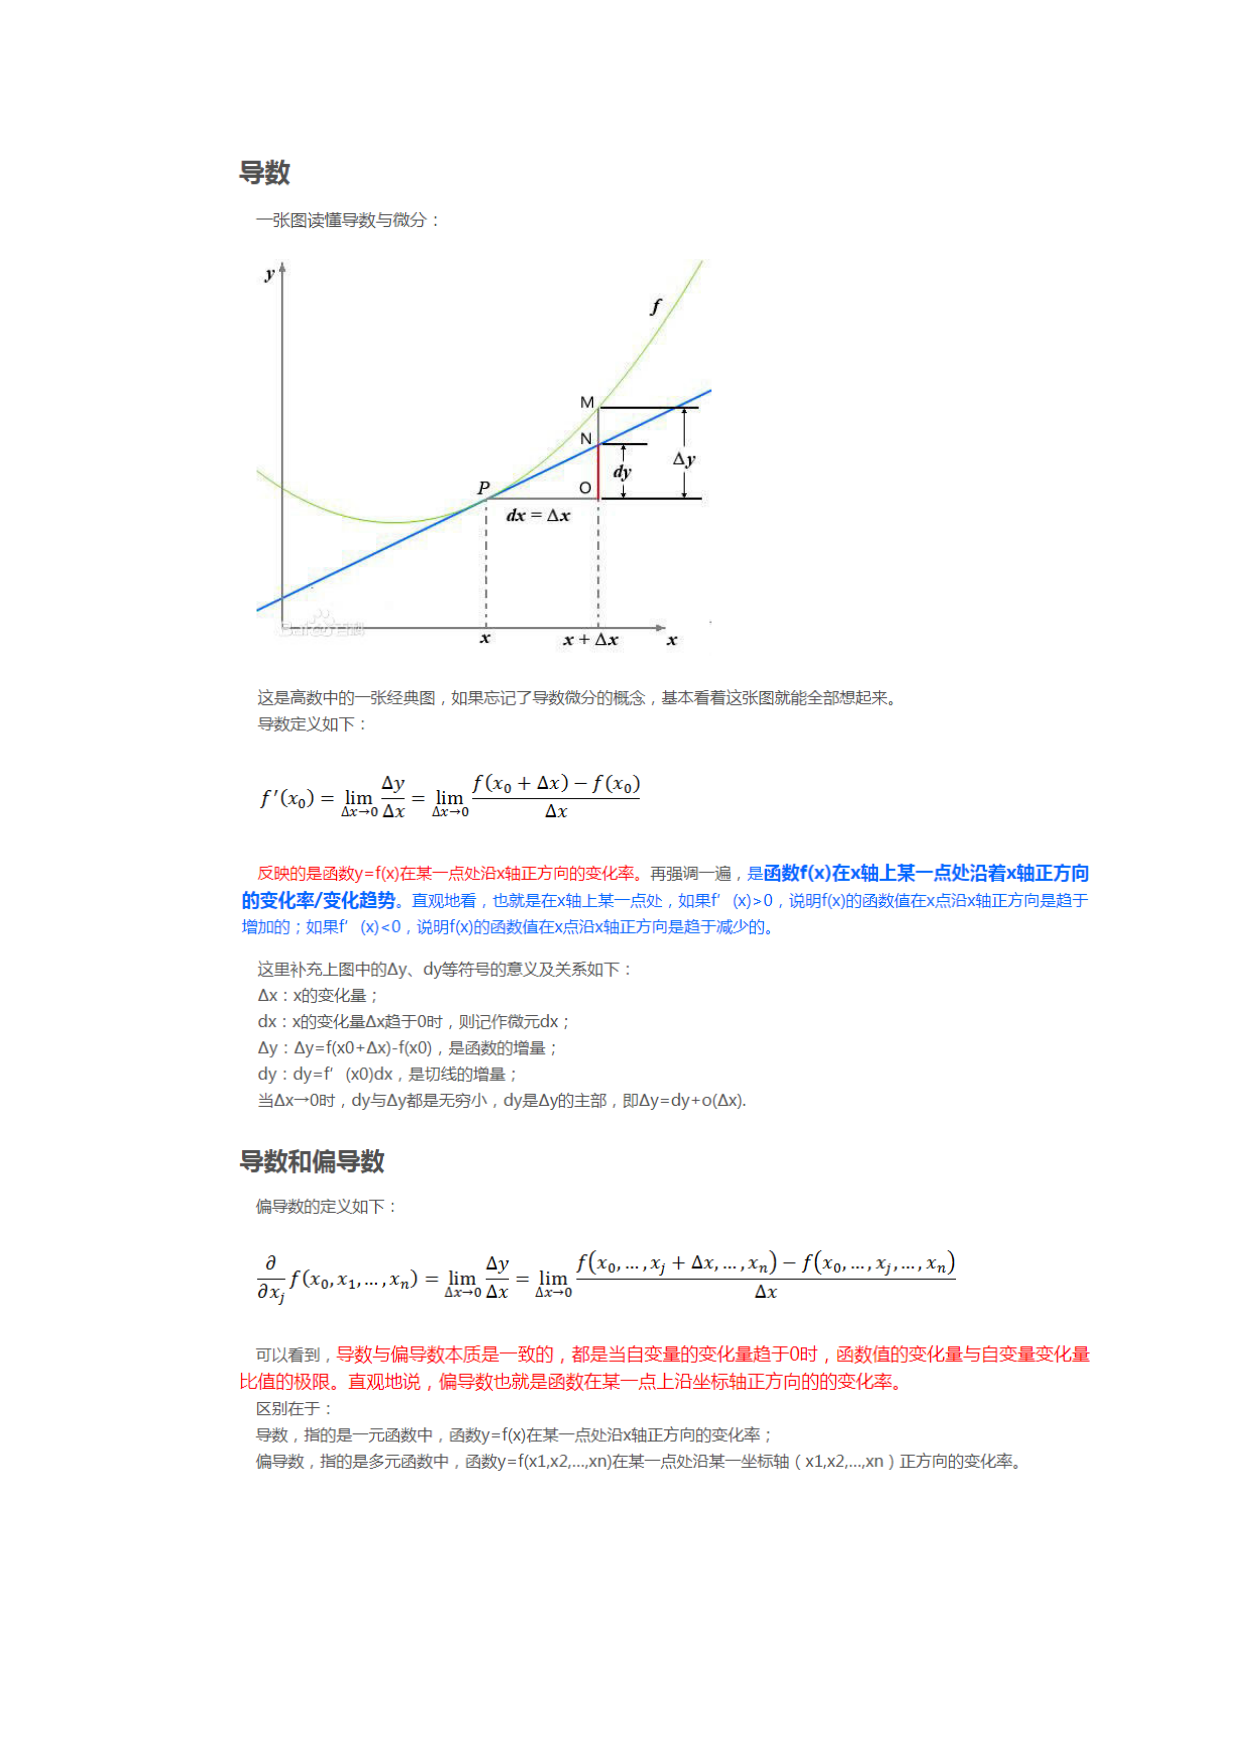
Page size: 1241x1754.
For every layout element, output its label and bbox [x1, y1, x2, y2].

picture [231, 1139, 1097, 1483]
picture [231, 678, 1097, 1119]
picture [231, 150, 1097, 658]
